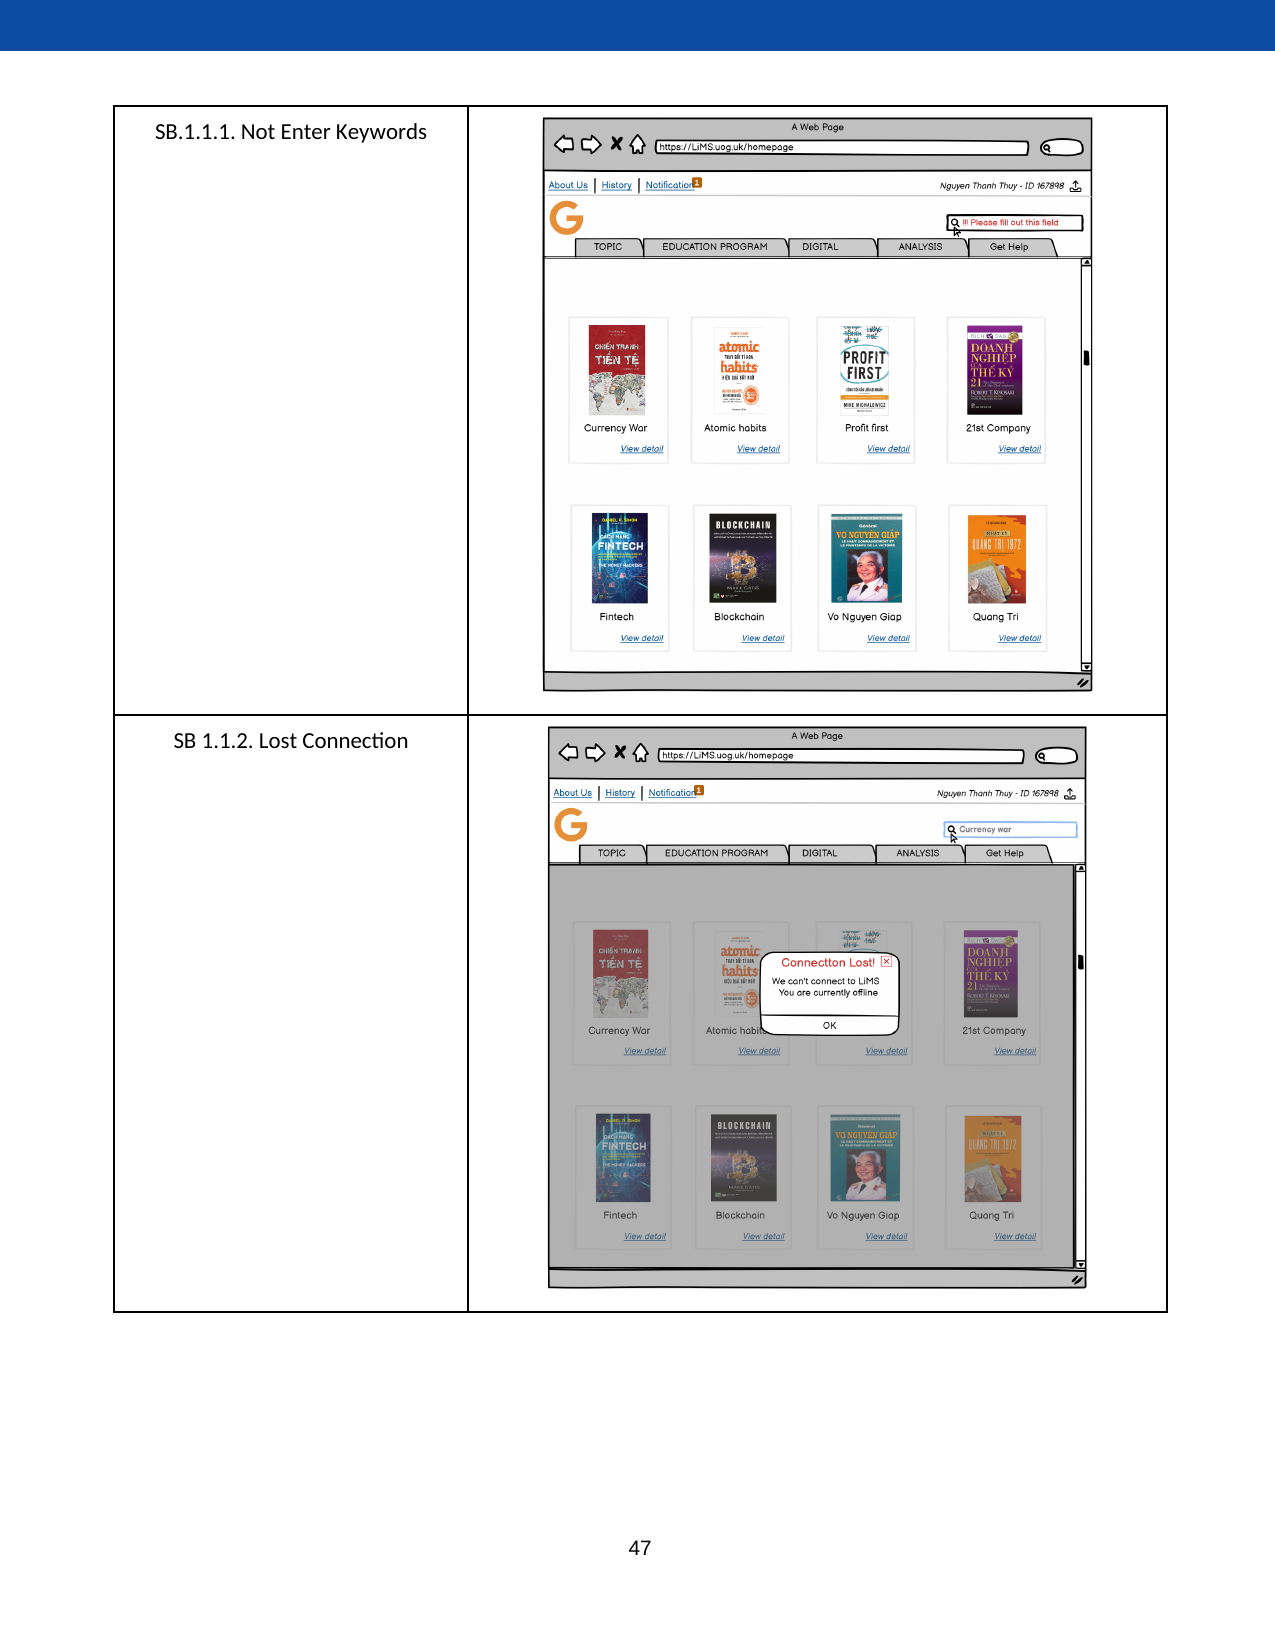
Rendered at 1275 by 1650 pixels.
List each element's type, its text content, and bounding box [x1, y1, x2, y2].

table_cell SB 1.1.2. Lost Connection [115, 716, 467, 1311]
table_cell [469, 107, 1166, 714]
table_cell SB.1.1.1. Not Enter Keywords [115, 107, 467, 714]
table_cell [469, 716, 1166, 1311]
picture [547, 726, 1087, 1289]
picture [542, 117, 1093, 692]
